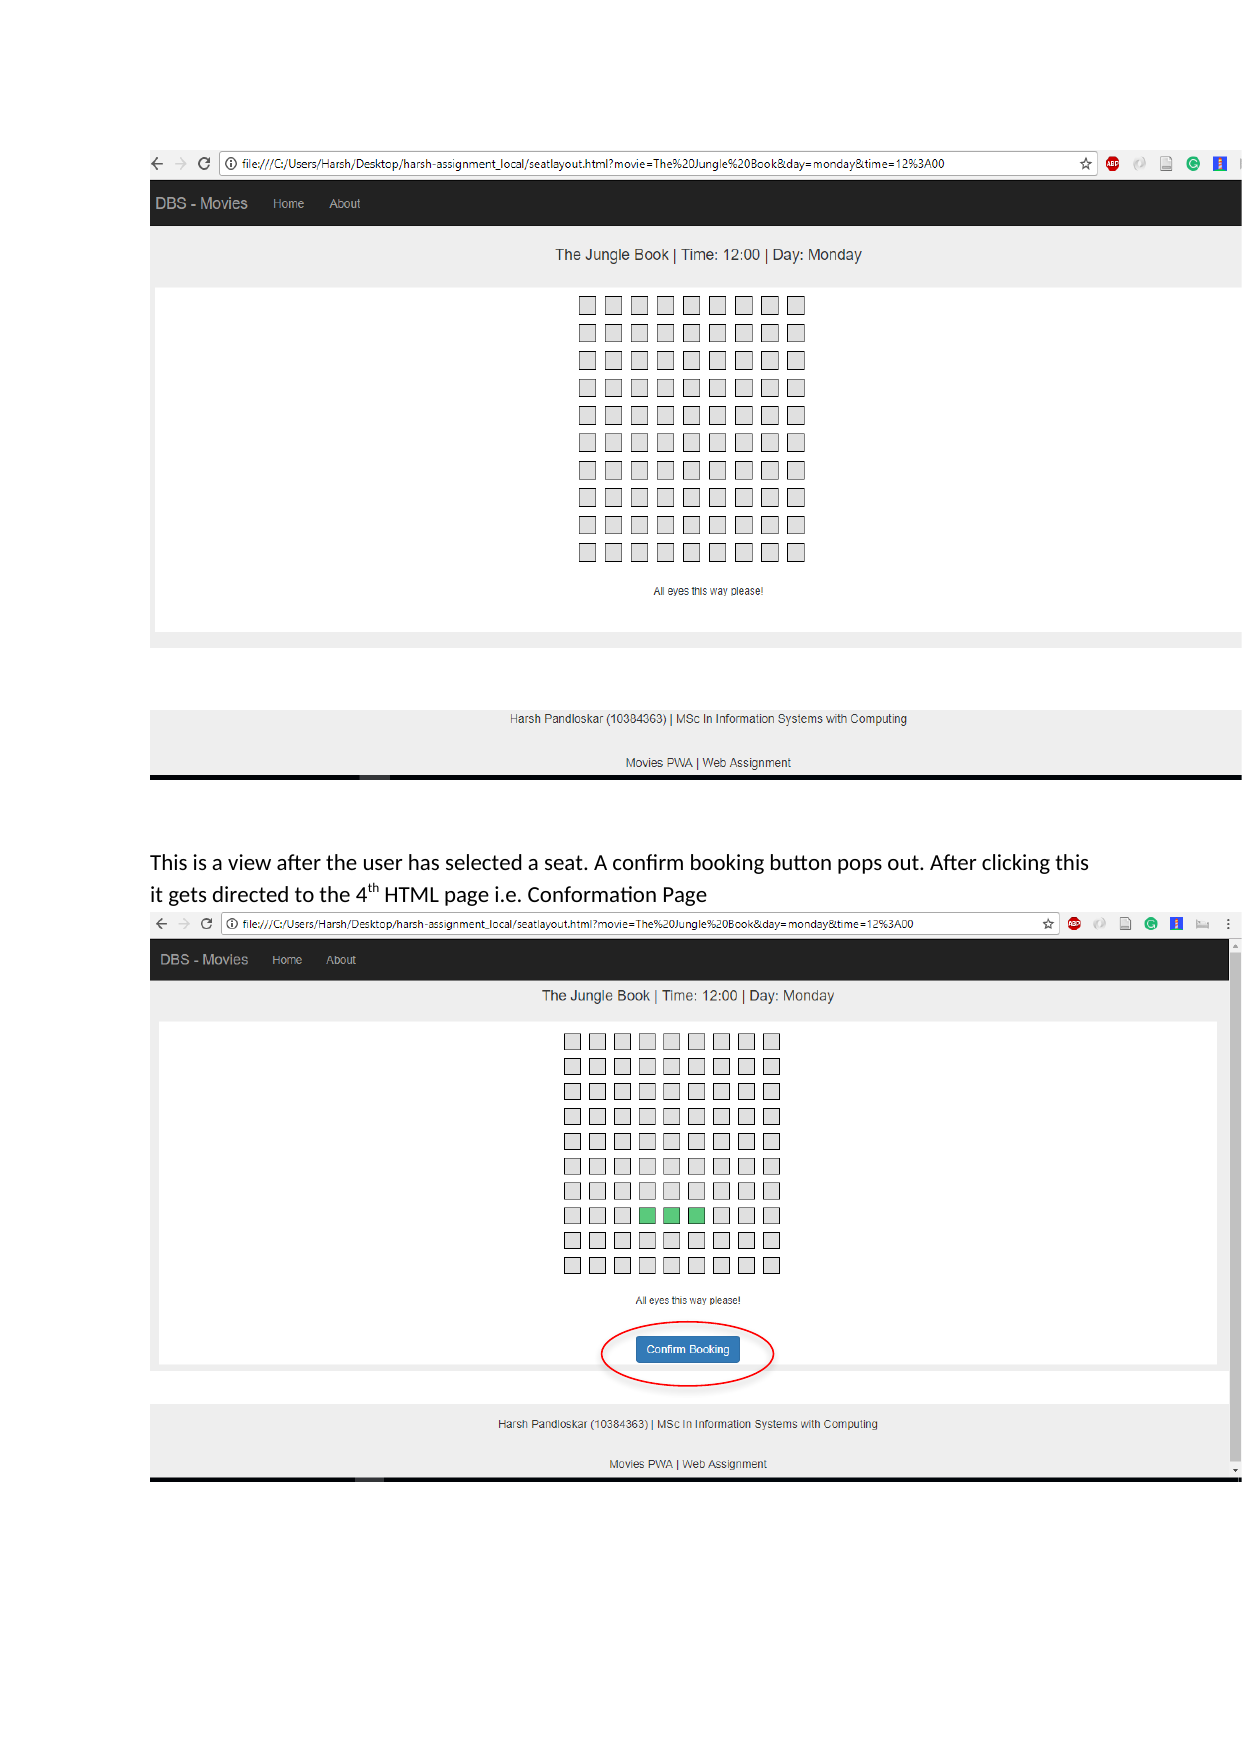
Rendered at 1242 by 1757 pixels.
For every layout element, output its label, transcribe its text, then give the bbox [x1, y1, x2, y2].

picture [150, 912, 1242, 1482]
text This is a view after the user has selected a seat. A confirm booking button pops out. After clicking this it gets directed to the 4th HTML page i.e. Conformation Page [150, 848, 1092, 908]
picture [150, 150, 1242, 780]
